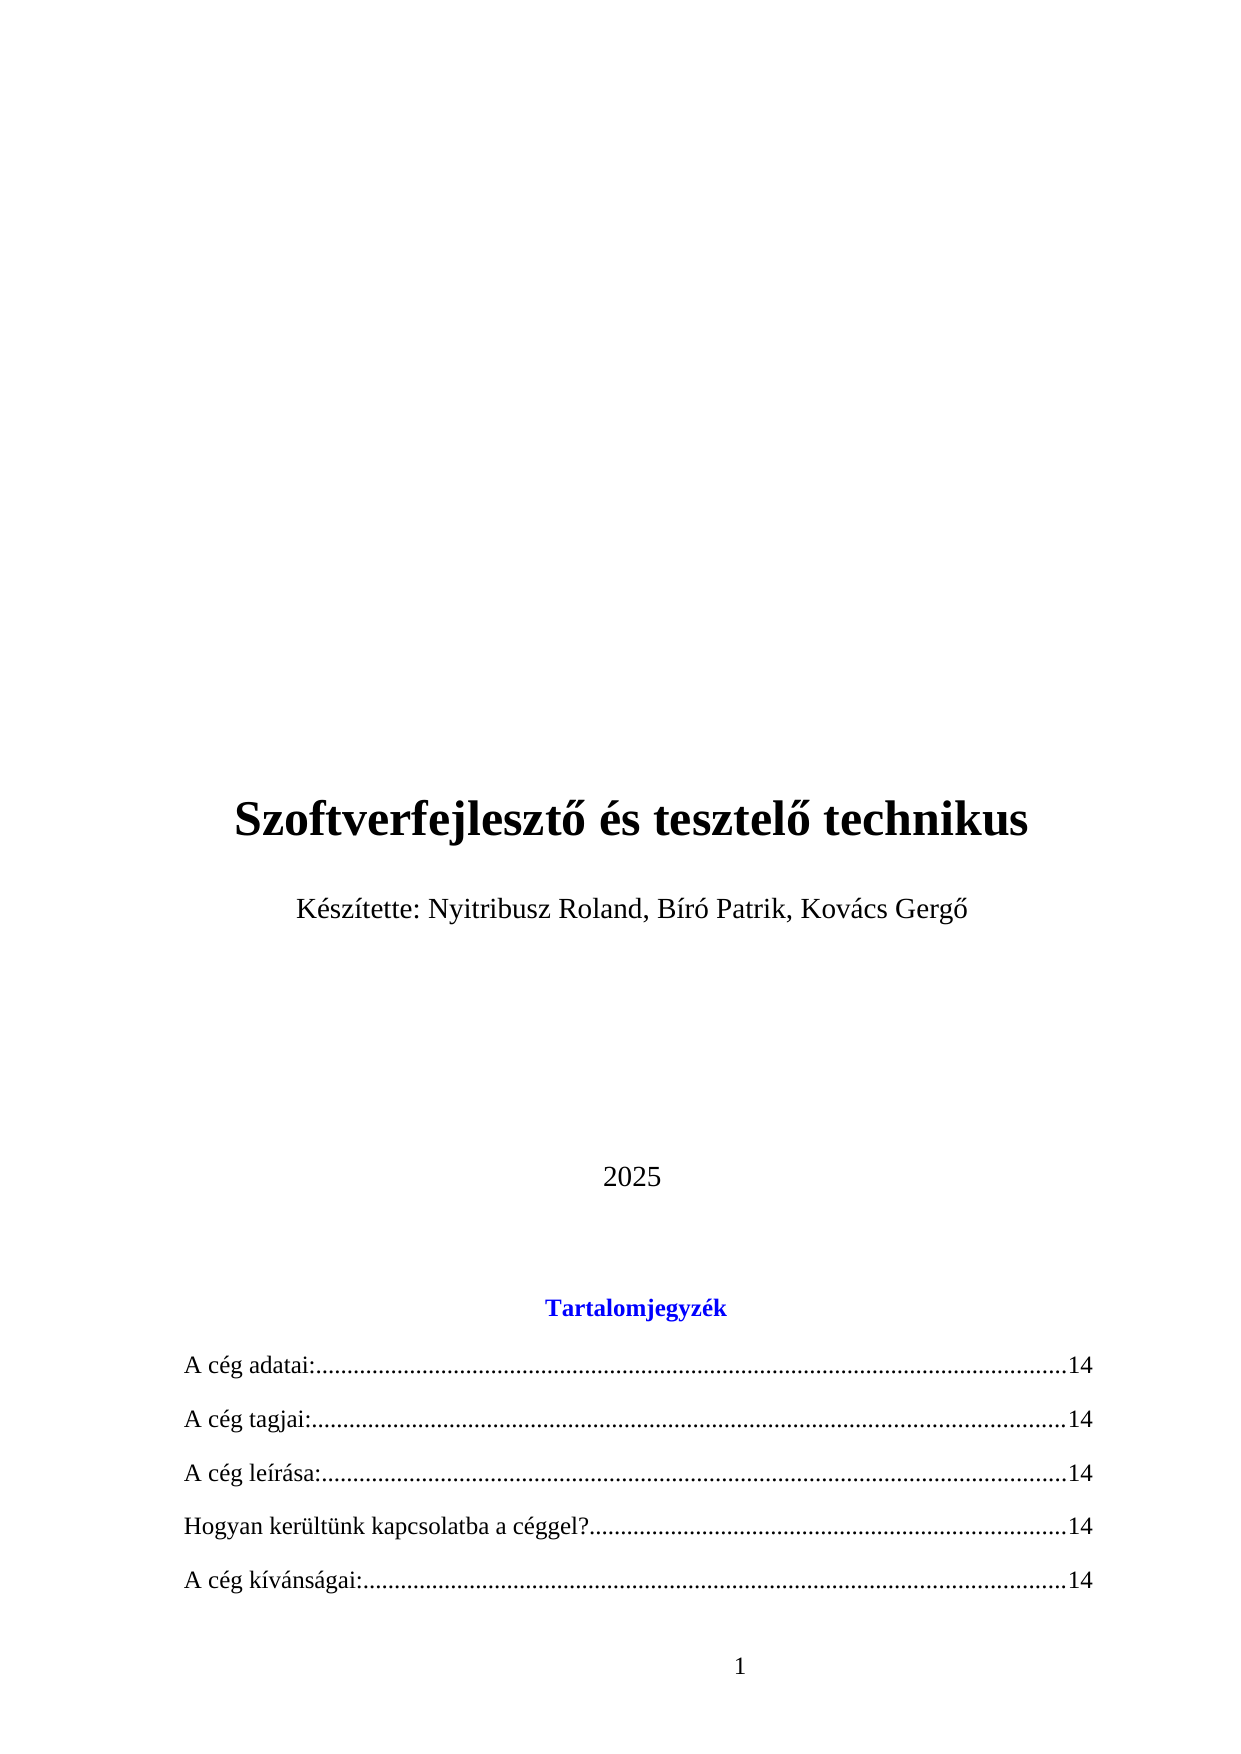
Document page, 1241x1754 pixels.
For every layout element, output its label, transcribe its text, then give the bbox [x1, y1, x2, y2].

text Szoftverfejlesztő és tesztelő technikus [171, 789, 1093, 846]
text A cég kívánságai: 14 [171, 1565, 1093, 1593]
text 2025 [171, 1159, 1093, 1193]
text A cég tagjai: 14 [171, 1404, 1093, 1433]
text Készítette: Nyitribusz Roland, Bíró Patrik, Kovács Gergő [171, 892, 1093, 925]
text A cég leírása: 14 [171, 1458, 1093, 1486]
text A cég adatai: 14 [171, 1351, 1093, 1379]
text Tartalomjegyzék [171, 1293, 1093, 1322]
text Hogyan kerültünk kapcsolatba a céggel? 14 [171, 1511, 1093, 1540]
